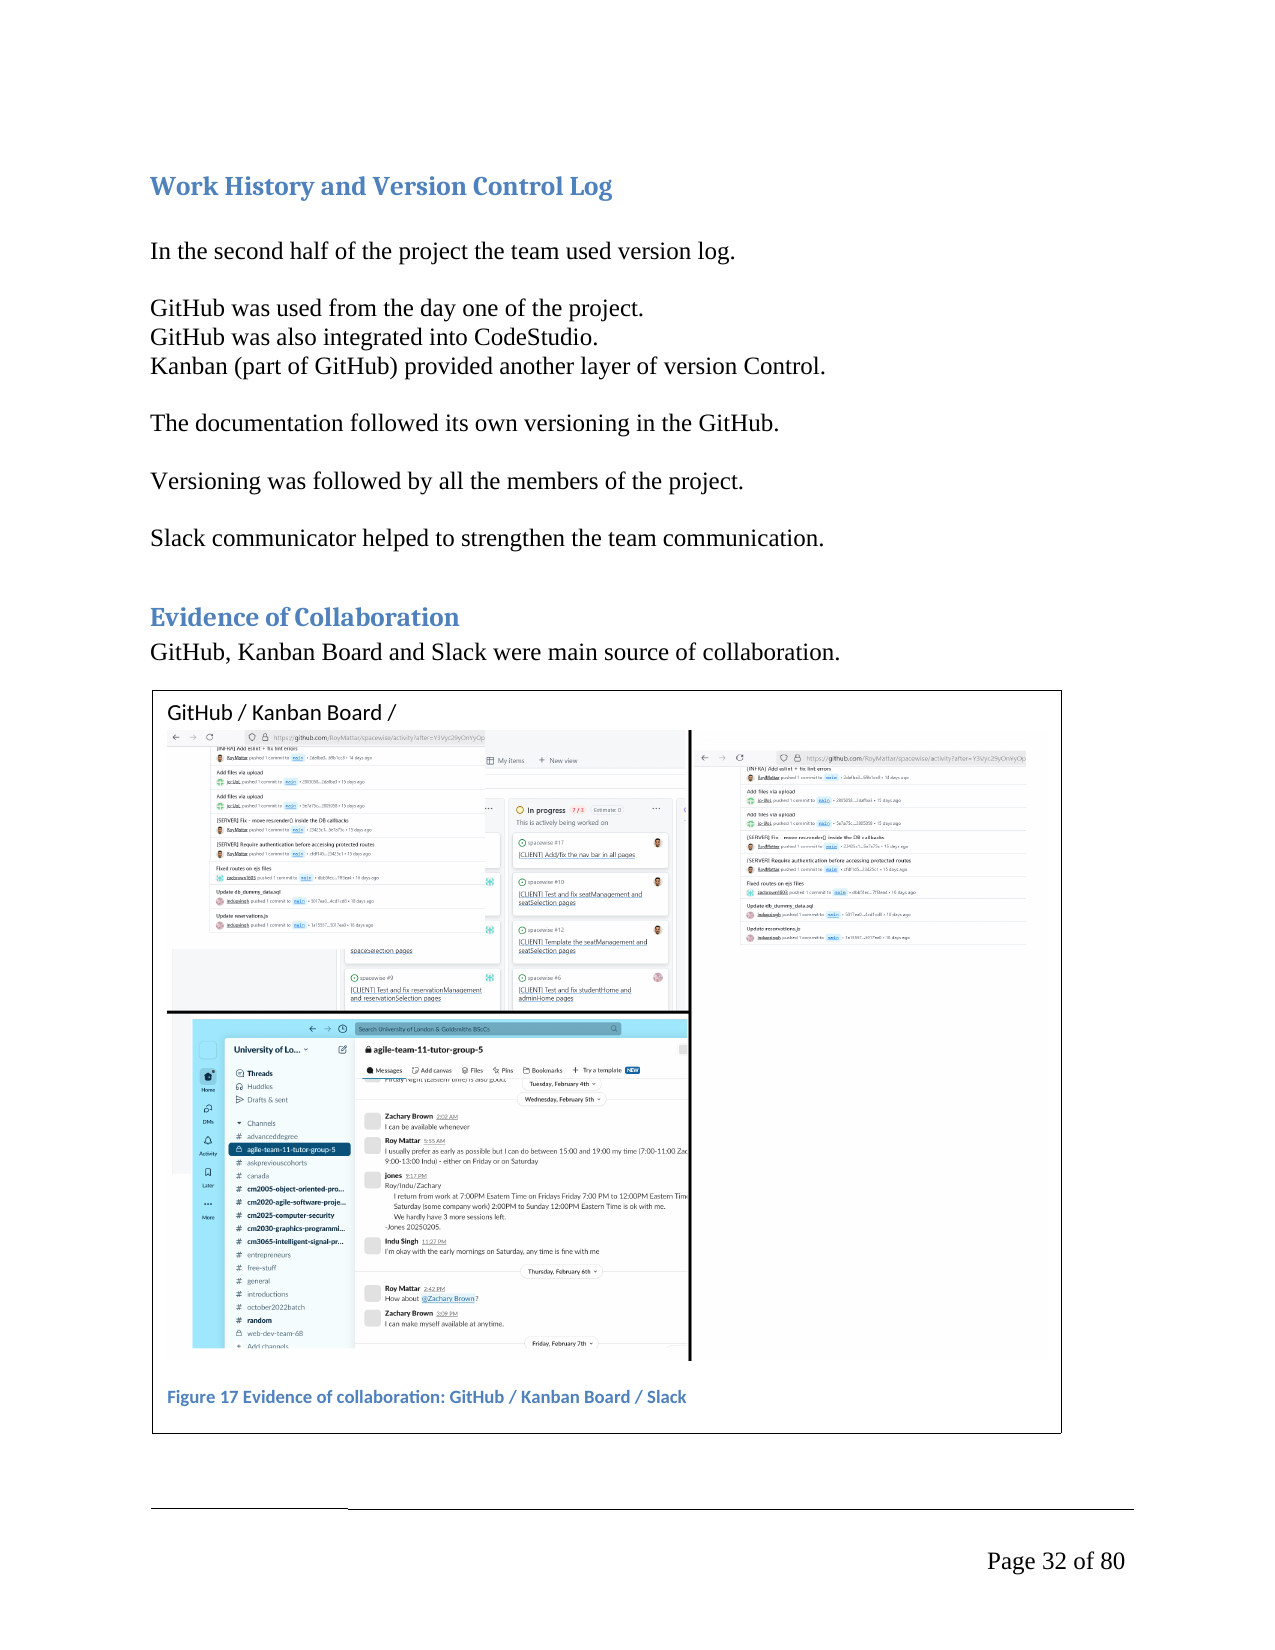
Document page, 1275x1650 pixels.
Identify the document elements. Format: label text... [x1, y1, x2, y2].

text In the second half of the project the team used version log. [150, 236, 1125, 265]
subtitle Evidence of Collaboration [150, 602, 1125, 633]
text GitHub, Kanban Board and Slack were main source of collaboration. [150, 637, 1125, 666]
text Kanban (part of GitHub) provided another layer of version Control. [150, 351, 1125, 380]
text GitHub was also integrated into CodeStudio. [150, 322, 1125, 351]
subtitle Work History and Version Control Log [150, 171, 1125, 203]
text Versioning was followed by all the members of the project. [150, 466, 1125, 495]
text GitHub was used from the day one of the project. [150, 293, 1125, 322]
text Slack communicator helped to strengthen the team communication. [150, 523, 1125, 552]
text The documentation followed its own versioning in the GitHub. [150, 408, 1125, 437]
picture [167, 730, 1047, 1361]
